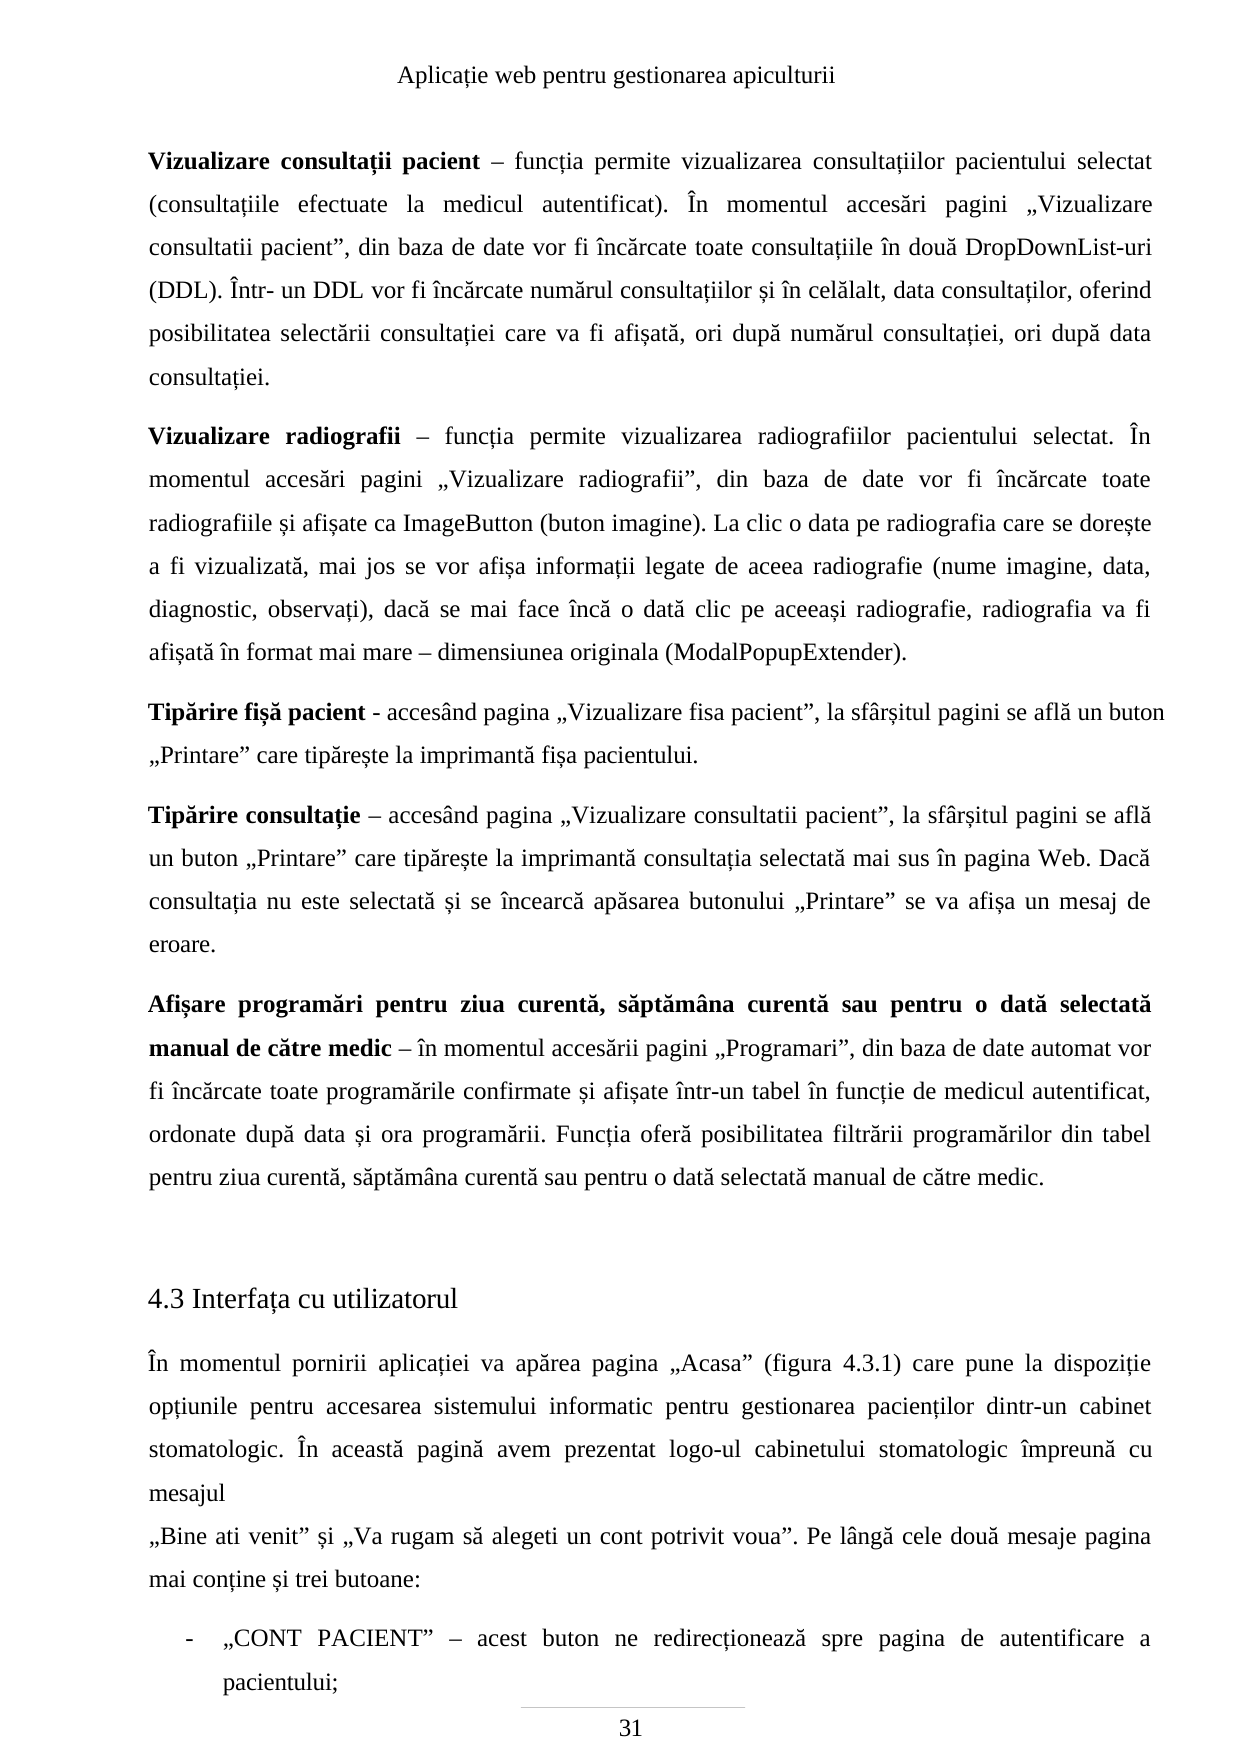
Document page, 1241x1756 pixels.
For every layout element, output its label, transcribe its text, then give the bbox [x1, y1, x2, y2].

picture [183, 1705, 1081, 1714]
text Tipărire consultație – accesând pagina „Vizualizare consultatii pacient”, la sfârșitul pagini se află un buton „Printare” care tipărește la imprimantă consultația selectată mai sus în pagina Web. Dacă consultația nu este selectată și se încearcă apăsarea butonului „Printare” se va afișa un mesaj de eroare. [148, 800, 1152, 958]
text Afișare programări pentru ziua curentă, săptămâna curentă sau pentru o dată selectată manual de către medic – în momentul accesării pagini „Programari”, din baza de date automat vor fi încărcate toate programările confirmate și afișate într-un tabel în funcție de medicul autentificat, ordonate după data și ora programării. Funcția oferă posibilitatea filtrării programărilor din tabel pentru ziua curentă, săptămâna curentă sau pentru o dată selectată manual de către medic. [148, 989, 1152, 1191]
text Vizualizare consultații pacient – funcția permite vizualizarea consultațiilor pacientului selectat (consultațiile efectuate la medicul autentificat). În momentul accesări pagini „Vizualizare consultatii pacient”, din baza de date vor fi încărcate toate consultațiile în două DropDownList-uri (DDL). Într- un DDL vor fi încărcate numărul consultațiilor și în celălalt, data consultaților, oferind posibilitatea selectării consultației care va fi afișată, ori după numărul consultației, ori după data consultației. [148, 146, 1152, 390]
text Vizualizare radiografii – funcția permite vizualizarea radiografiilor pacientului selectat. În momentul accesări pagini „Vizualizare radiografii”, din baza de date vor fi încărcate toate radiografiile și afișate ca ImageButton (buton imagine). La clic o data pe radiografia care se dorește a fi vizualizată, mai jos se vor afișa informații legate de aceea radiografie (nume imagine, data, diagnostic, observați), dacă se mai face încă o dată clic pe aceeași radiografie, radiografia va fi afișată în format mai mare – dimensiunea originala (ModalPopupExtender). [148, 421, 1152, 666]
subtitle Interfața cu utilizatorul [148, 1281, 1180, 1314]
text În momentul pornirii aplicației va apărea pagina „Acasa” (figura 4.3.1) care pune la dispoziție opțiunile pentru accesarea sistemului informatic pentru gestionarea pacienților dintr-un cabinet stomatologic. În această pagină avem prezentat logo-ul cabinetului stomatologic împreună cu mesajul [148, 1348, 1152, 1506]
text „Printare” care tipărește la imprimantă fișa pacientului. [149, 740, 1180, 769]
text „Bine ati venit” și „Va rugam să alegeti un cont potrivit voua”. Pe lângă cele două mesaje pagina mai conține și trei butoane: [149, 1521, 1152, 1593]
text Tipărire fișă pacient - accesând pagina „Vizualizare fisa pacient”, la sfârșitul pagini se află un buton [148, 697, 1180, 726]
list „CONT PACIENT” – acest buton ne redirecționează spre pagina de autentificare a pacientului; [185, 1623, 1152, 1695]
